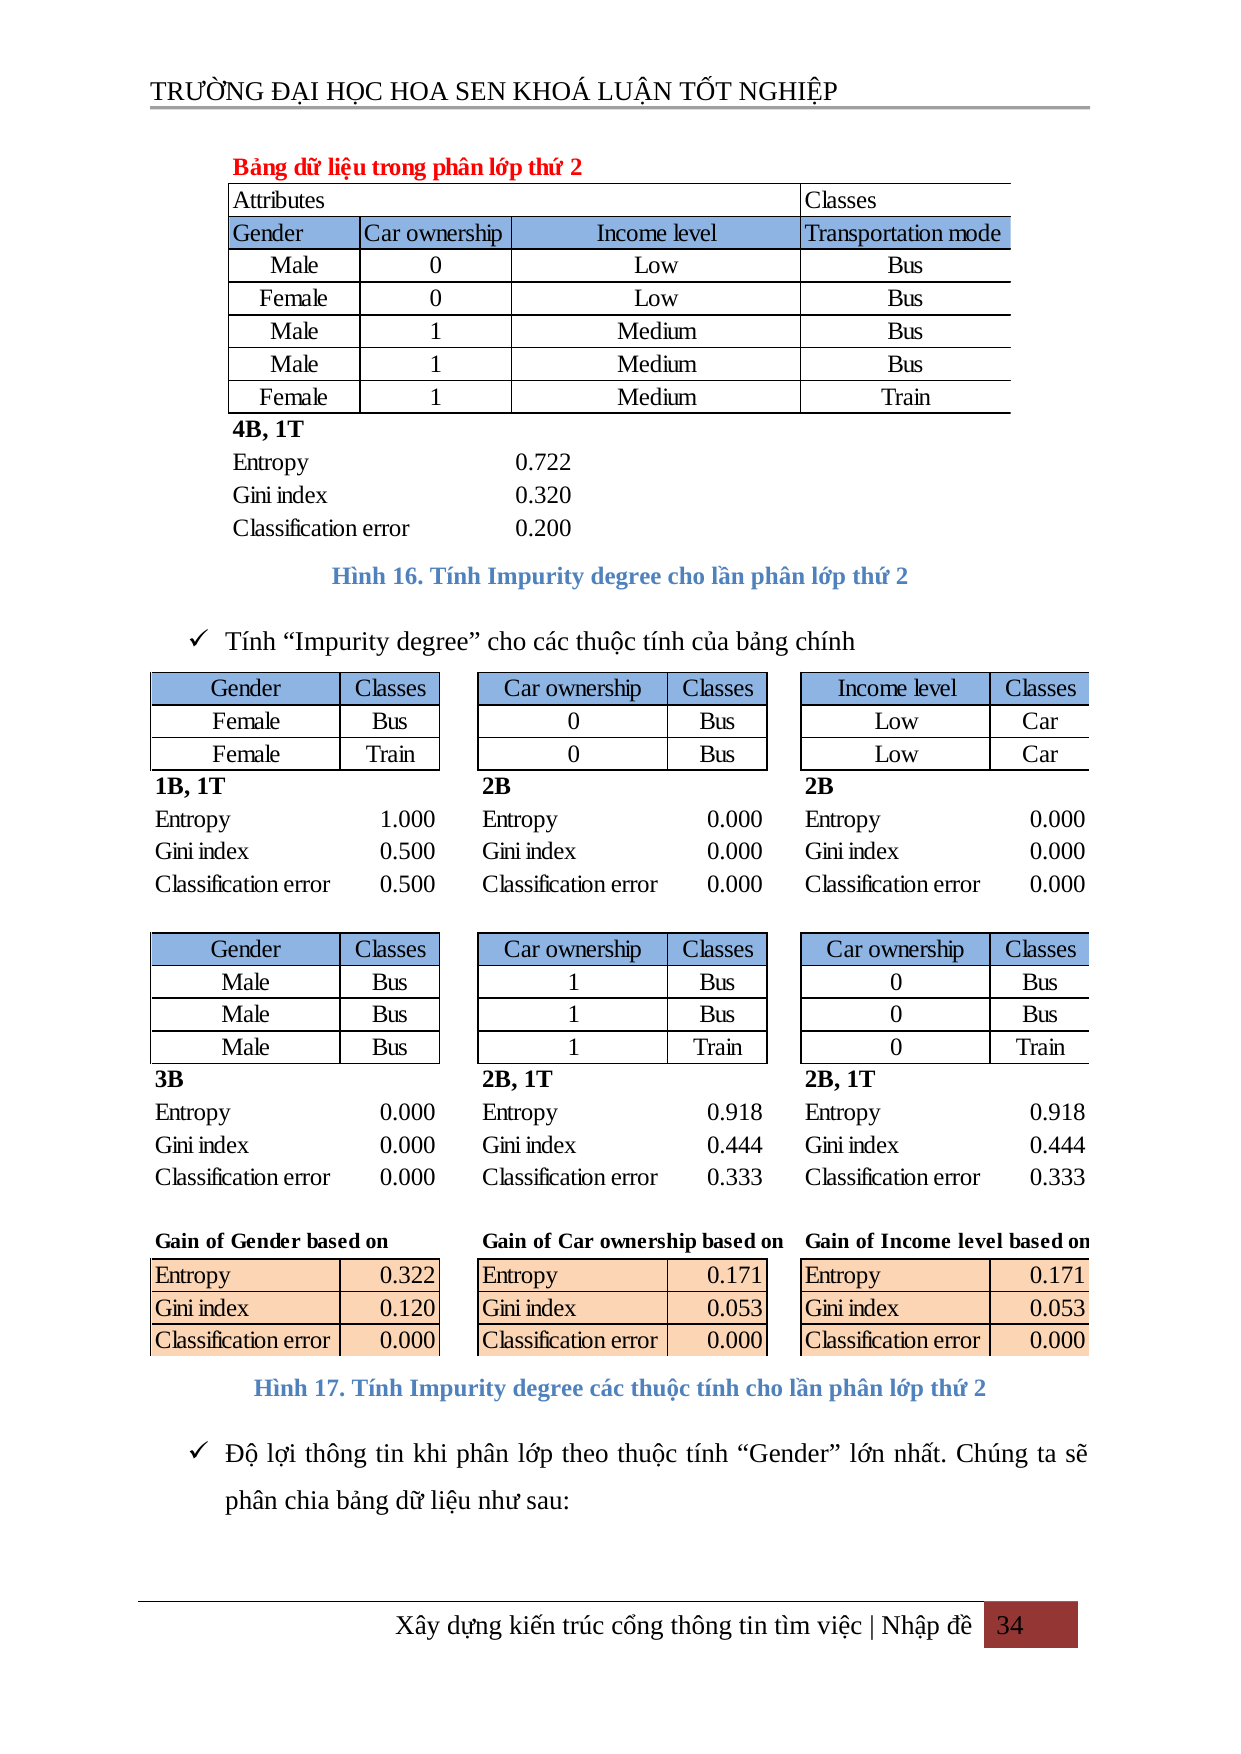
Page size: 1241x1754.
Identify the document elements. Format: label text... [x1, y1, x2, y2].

text Hình 16. Tính Impurity degree cho lần phân lớp thứ 2 [150, 561, 1090, 589]
list Độ lợi thông tin khi phân lớp theo thuộc tính “Gender” lớn nhất. Chúng ta sẽ phân chia bảng dữ liệu như sau: [187, 1437, 1090, 1515]
text Hình 17. Tính Impurity degree các thuộc tính cho lần phân lớp thứ 2 [150, 1373, 1090, 1402]
list Tính “Impurity degree” cho các thuộc tính của bảng chính [187, 625, 1090, 656]
